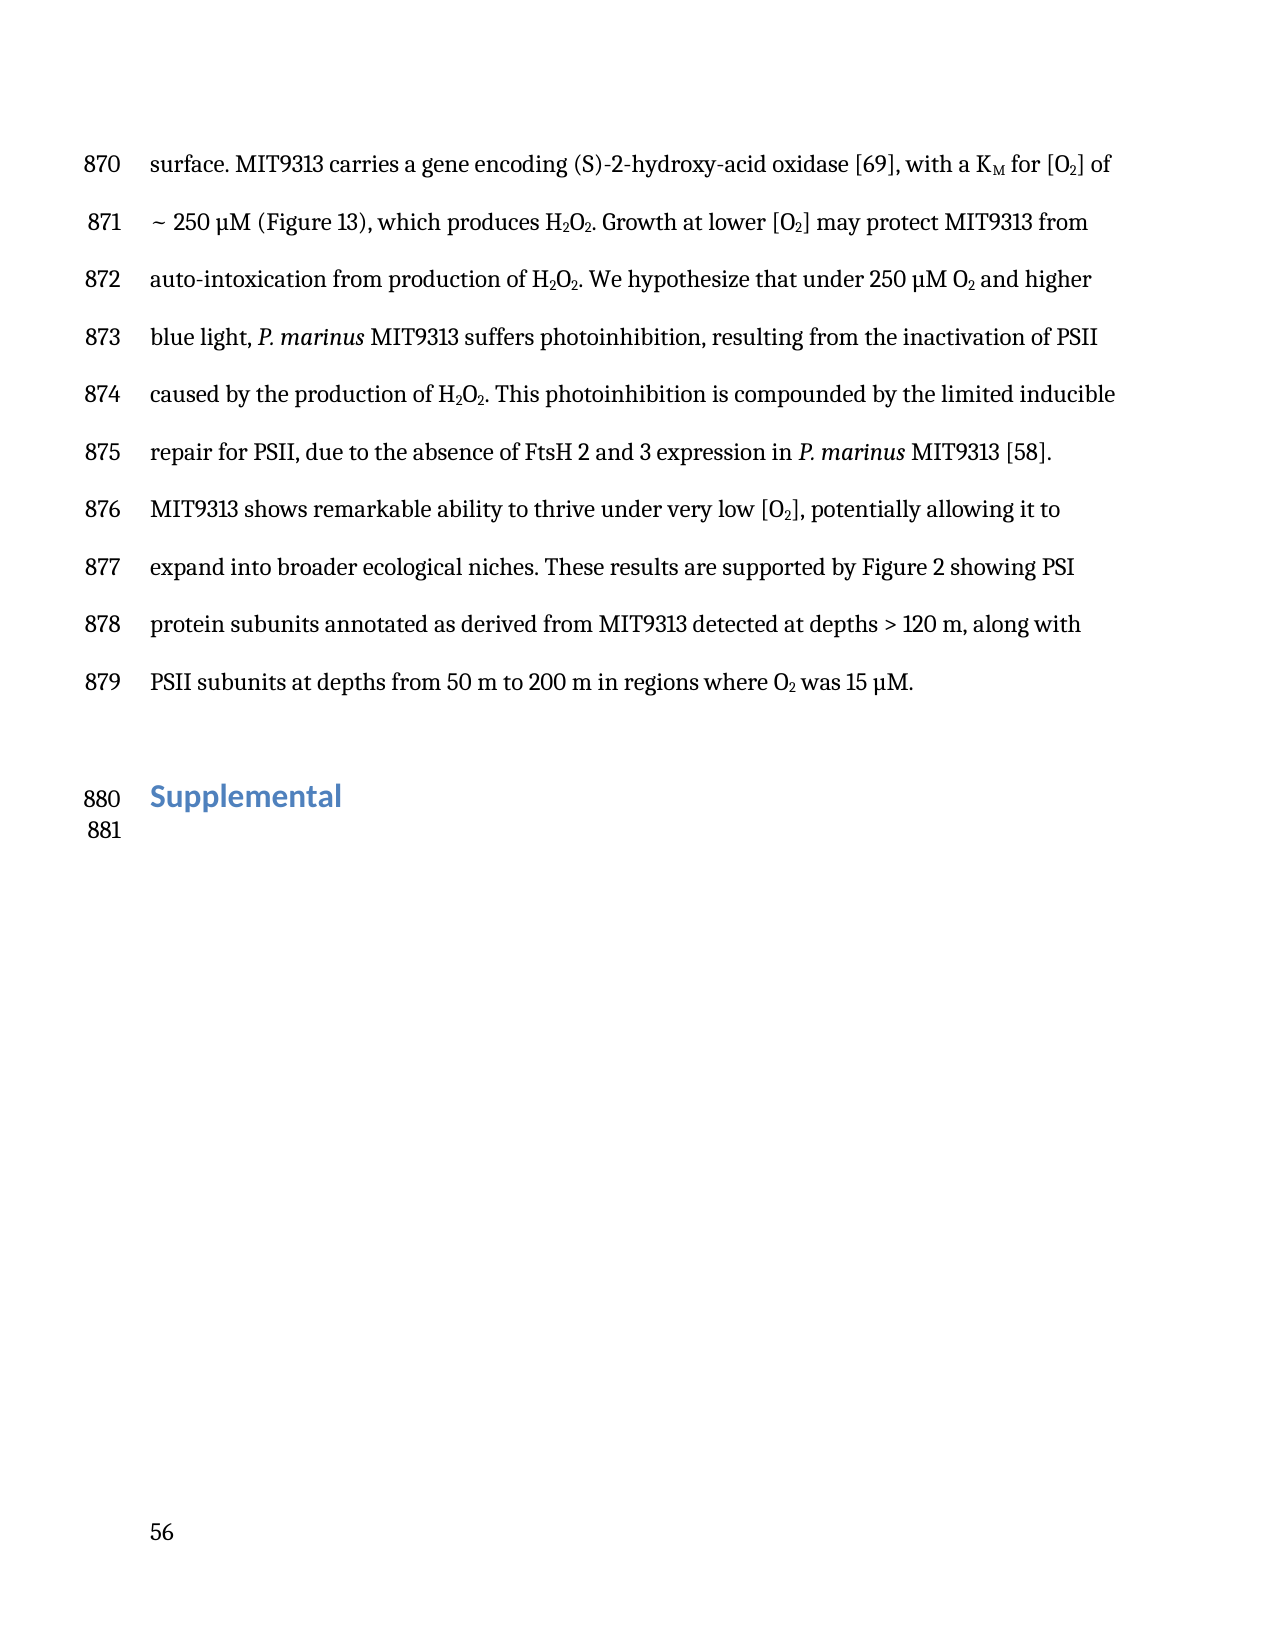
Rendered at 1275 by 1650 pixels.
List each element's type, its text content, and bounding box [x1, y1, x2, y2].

subtitle Supplemental [150, 775, 1125, 816]
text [150, 150, 1125, 696]
